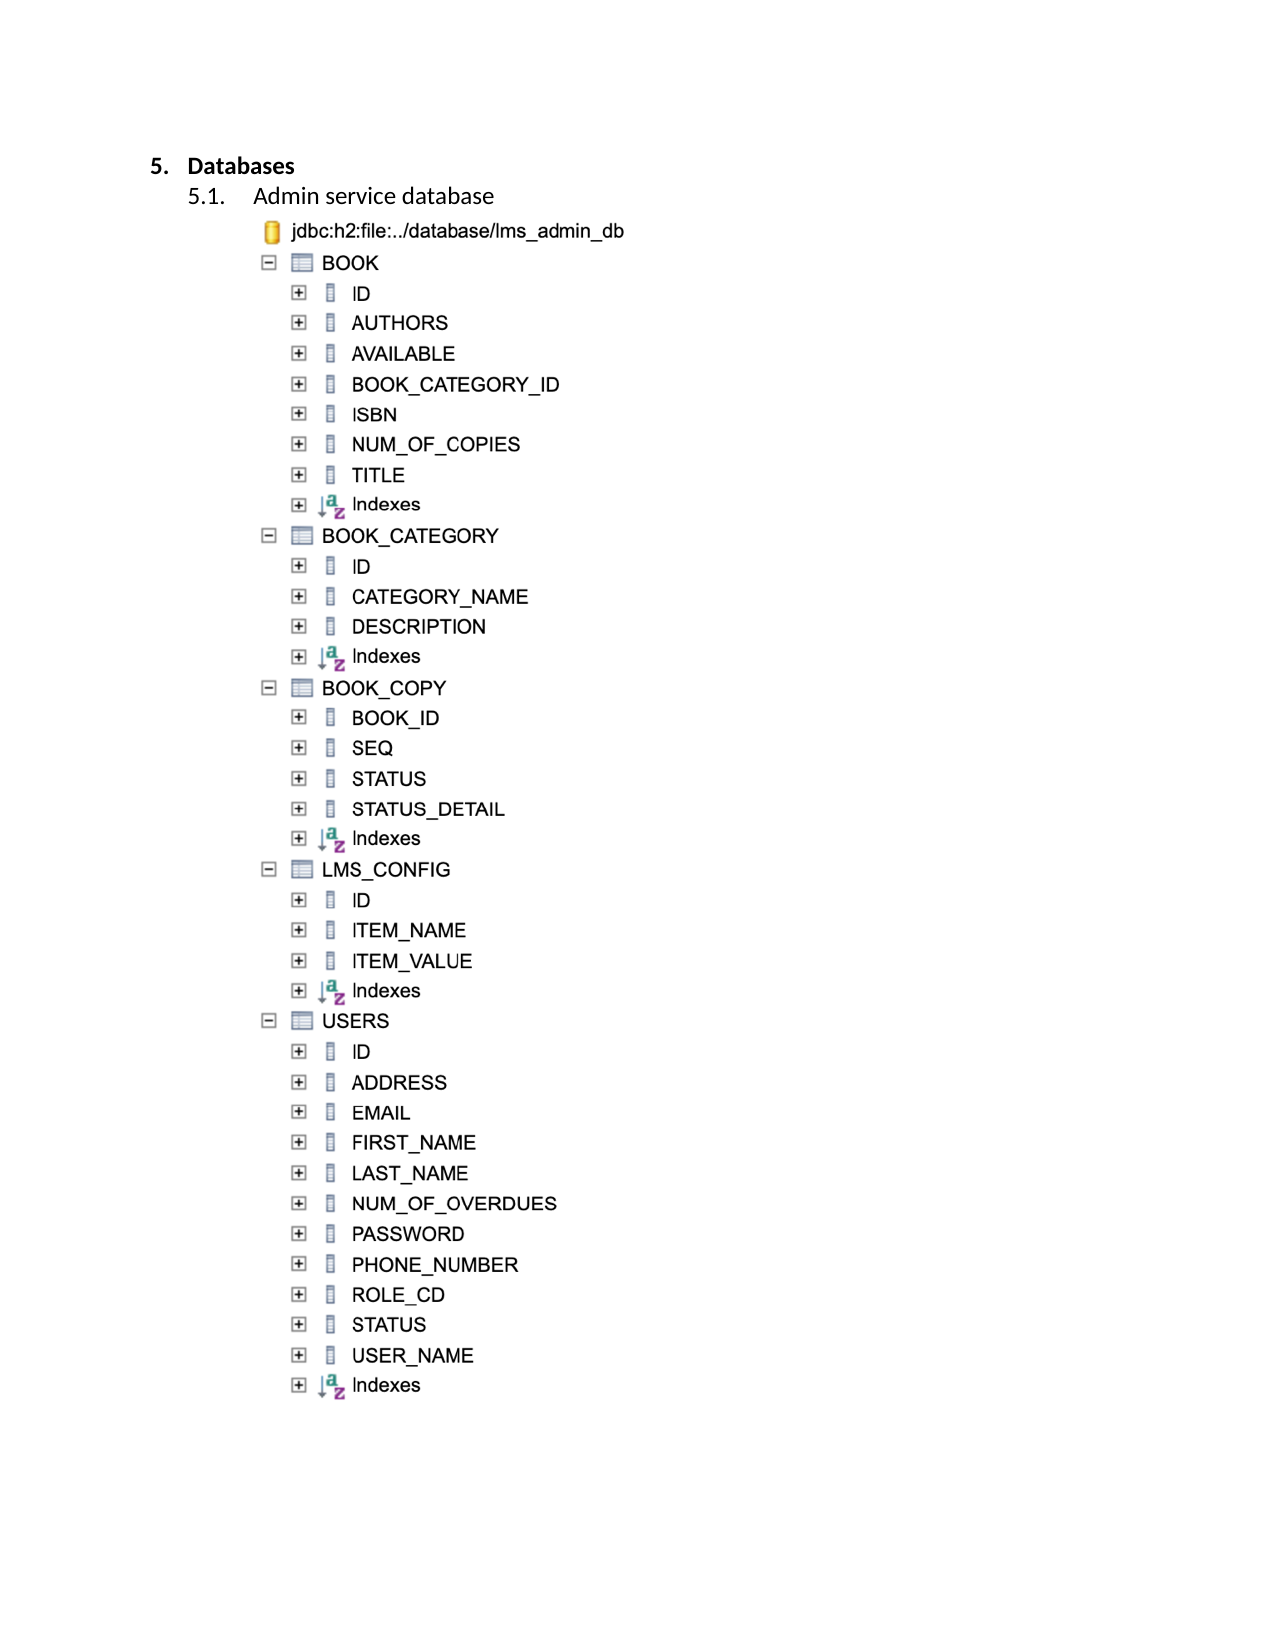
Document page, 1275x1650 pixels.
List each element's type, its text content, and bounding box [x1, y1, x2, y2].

picture [253, 211, 662, 1405]
list Admin service database [187, 181, 1125, 211]
list Databases [150, 150, 1125, 181]
